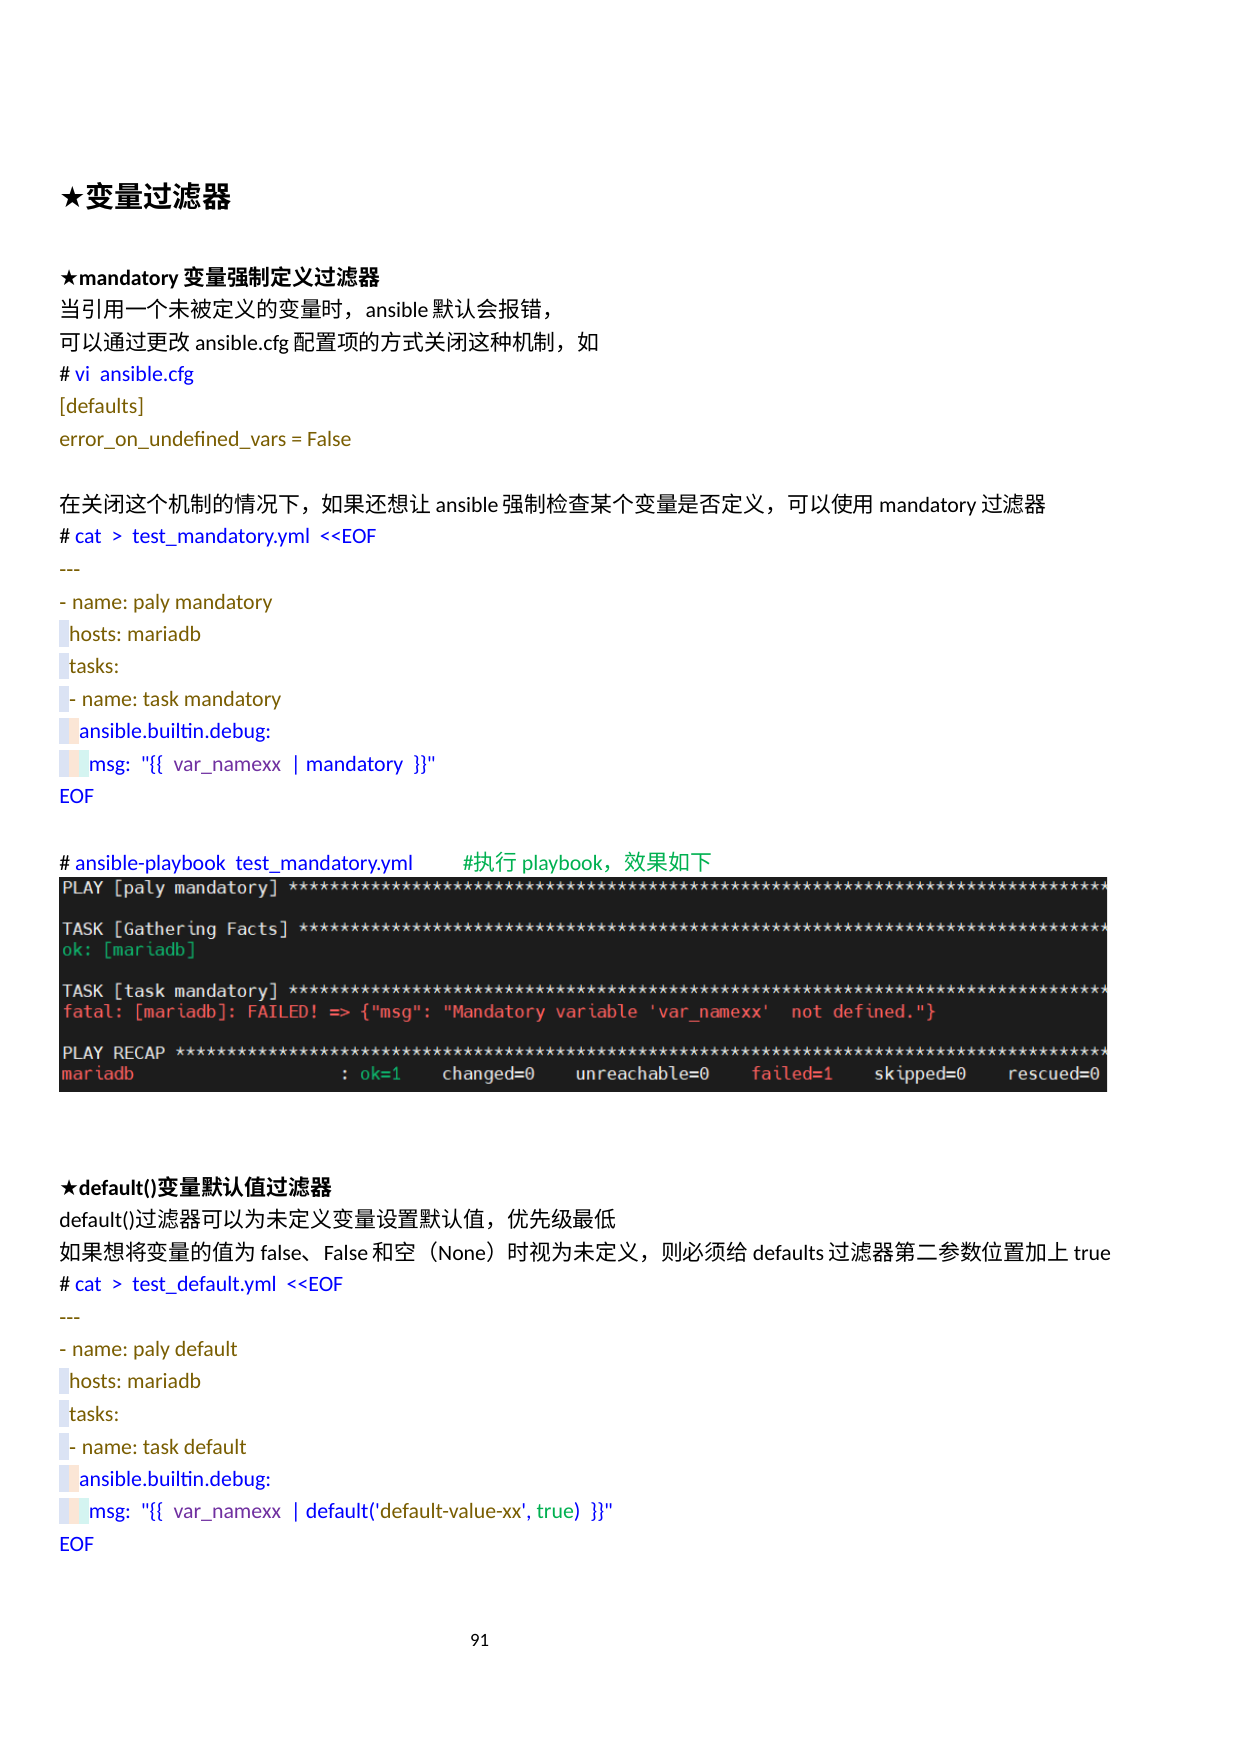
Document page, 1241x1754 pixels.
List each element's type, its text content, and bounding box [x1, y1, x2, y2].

text hosts: mariadb [59, 617, 1181, 649]
text msg: "{{ var_namexx | mandatory }}" [59, 747, 1181, 779]
picture [59, 877, 1108, 1092]
text ansible.builtin.debug: [59, 714, 1181, 747]
text ansible.builtin.debug: [59, 1462, 1181, 1494]
text msg: "{{ var_namexx | default('default-value-xx', true) }}" [59, 1494, 1181, 1527]
text 当引用一个未被定义的变量时，ansible默认会报错， [59, 292, 1181, 324]
text # cat > test_mandatory.yml <<EOF [59, 519, 1181, 552]
text tasks: [59, 1397, 1181, 1429]
text [defaults] [59, 389, 1181, 422]
text hosts: mariadb [59, 1364, 1181, 1397]
text - name: paly mandatory [59, 584, 1181, 617]
text - name: paly default [59, 1332, 1181, 1364]
text ★mandatory变量强制定义过滤器 [59, 259, 1181, 292]
text ★default()变量默认值过滤器 [59, 1169, 1181, 1202]
text 如果想将变量的值为false、False和空（None）时视为未定义，则必须给defaults过滤器第二参数位置加上true [59, 1234, 1181, 1267]
text --- [59, 552, 1181, 584]
text # ansible-playbook test_mandatory.yml #执行playbook，效果如下 [59, 844, 1181, 877]
text EOF [59, 1527, 1181, 1559]
text default()过滤器可以为未定义变量设置默认值，优先级最低 [59, 1202, 1181, 1234]
text EOF [59, 779, 1181, 812]
text --- [59, 1299, 1181, 1332]
text 在关闭这个机制的情况下，如果还想让ansible强制检查某个变量是否定义，可以使用mandatory过滤器 [59, 487, 1181, 519]
text ★变量过滤器 [59, 162, 1181, 227]
text # vi ansible.cfg [59, 357, 1181, 389]
text tasks: [59, 649, 1181, 682]
text - name: task default [59, 1429, 1181, 1462]
text - name: task mandatory [59, 682, 1181, 714]
text # cat > test_default.yml <<EOF [59, 1267, 1181, 1299]
text error_on_undefined_vars = False [59, 422, 1181, 454]
text 可以通过更改ansible.cfg配置项的方式关闭这种机制，如 [59, 324, 1181, 357]
